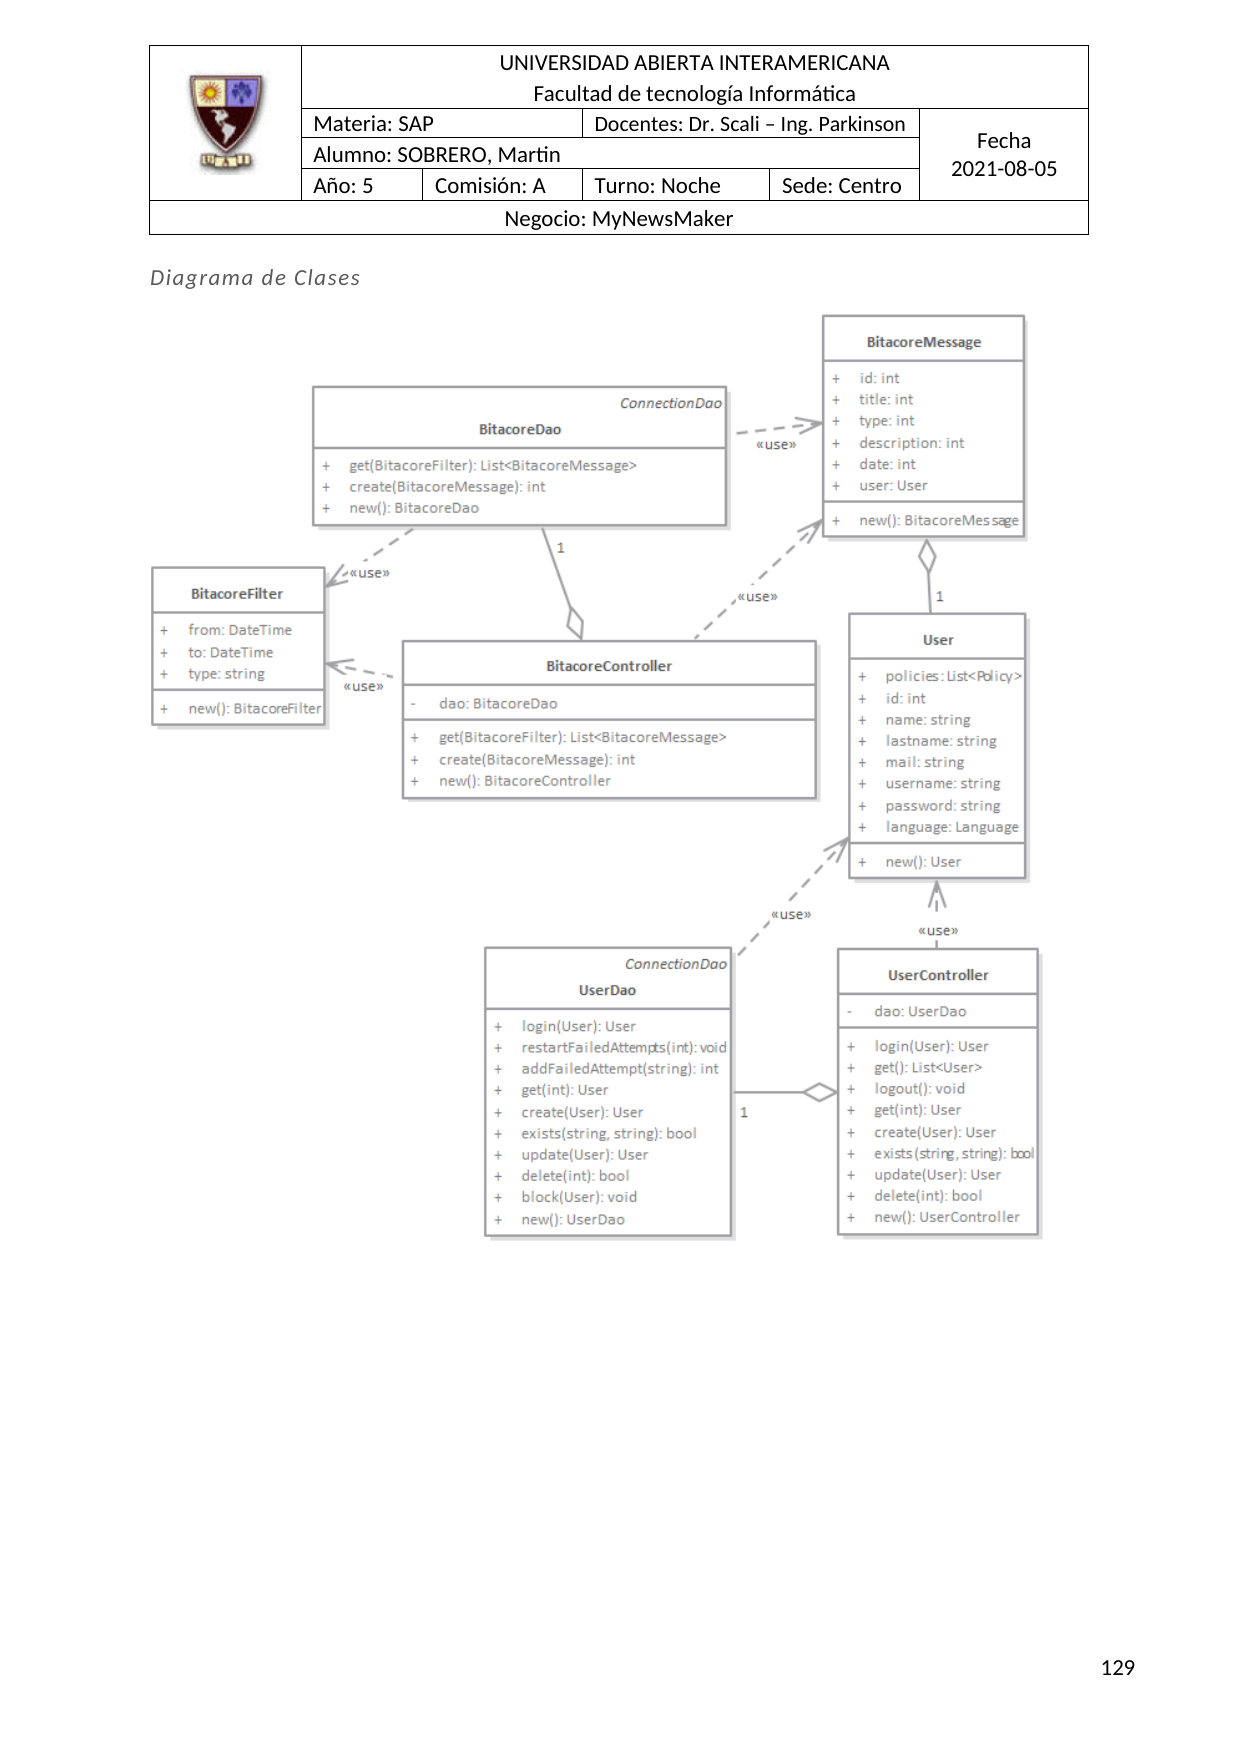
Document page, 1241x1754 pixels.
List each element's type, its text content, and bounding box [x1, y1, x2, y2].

picture [150, 311, 1044, 1242]
picture [175, 67, 276, 180]
subtitle Diagrama de Clases [150, 263, 1135, 291]
